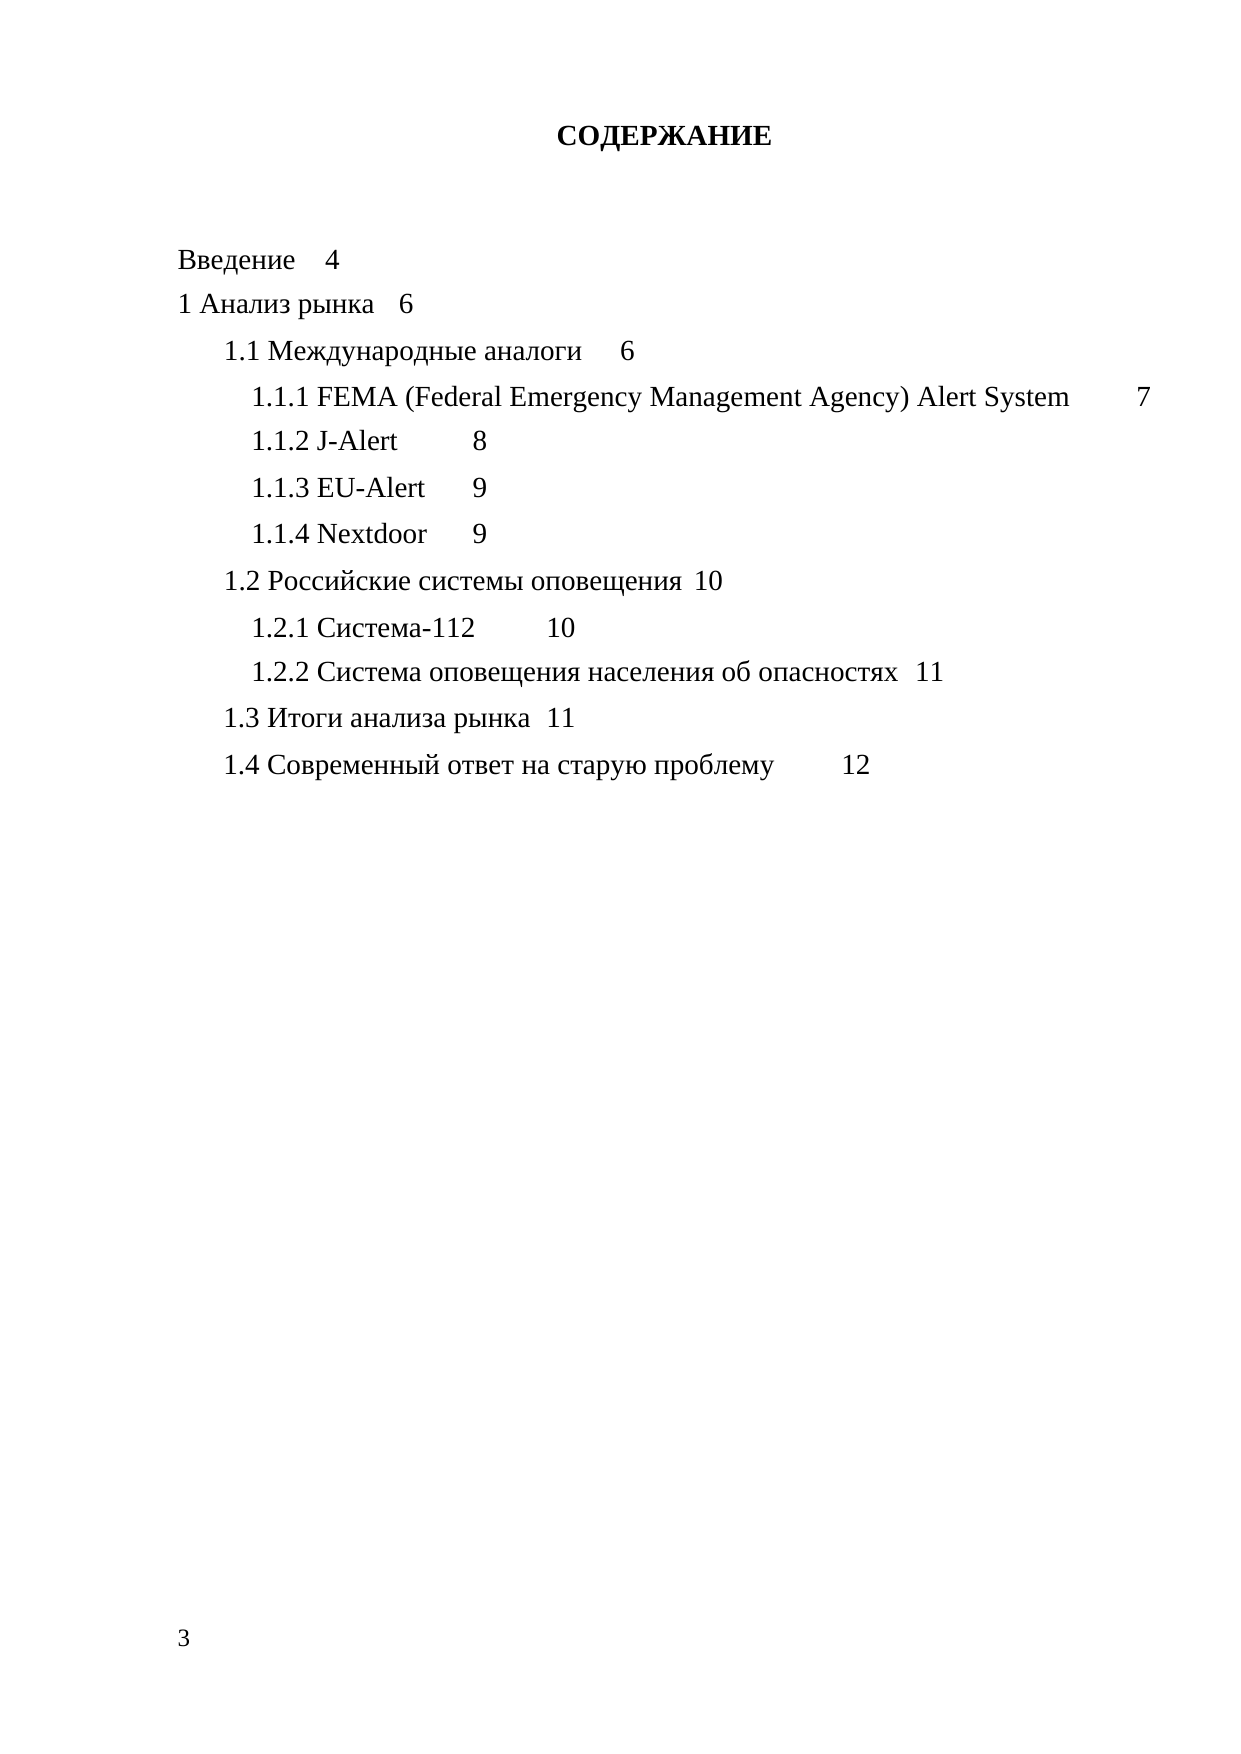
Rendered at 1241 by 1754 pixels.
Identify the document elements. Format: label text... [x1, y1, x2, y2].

text СОДЕРЖАНИЕ [177, 118, 1152, 152]
